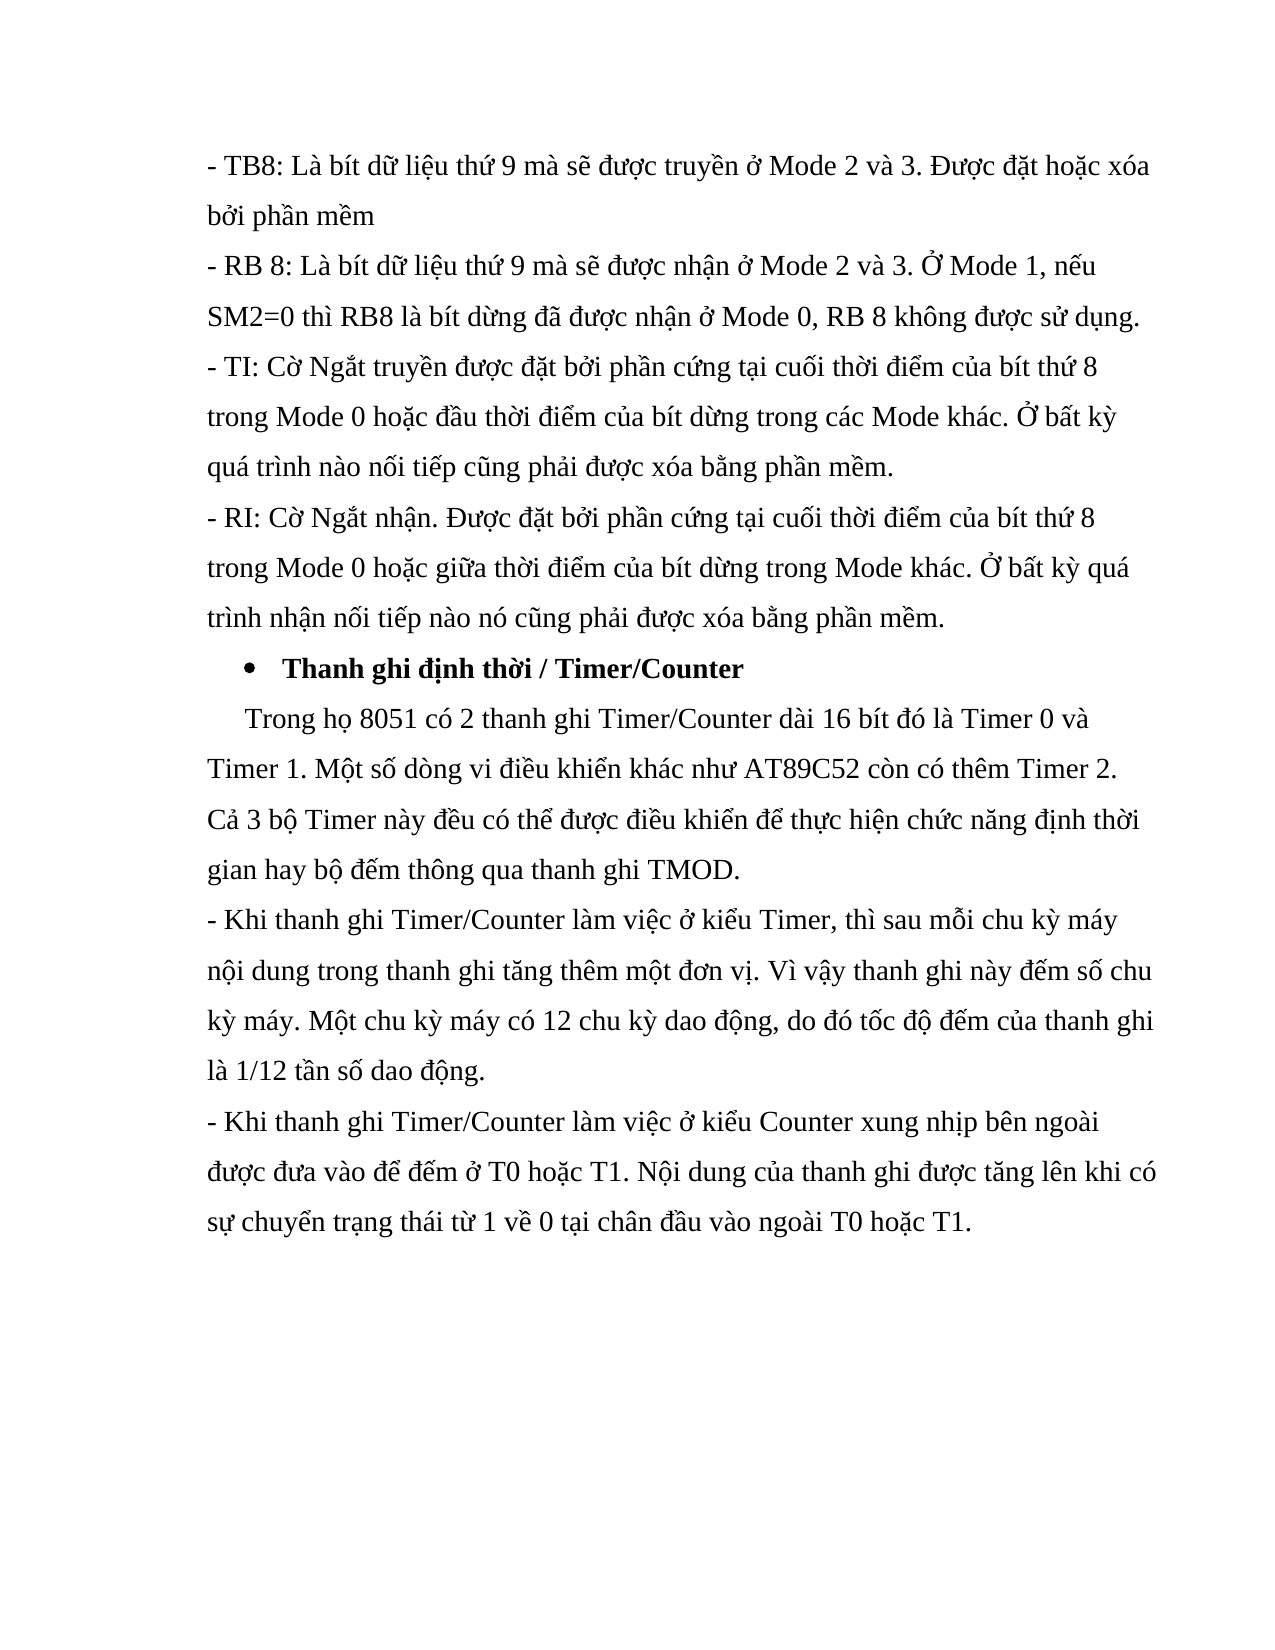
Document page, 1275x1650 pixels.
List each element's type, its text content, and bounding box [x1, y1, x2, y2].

text - RB 8: Là bít dữ liệu thứ 9 mà sẽ được nhận ở Mode 2 và 3. Ở Mode 1, nếu SM2=0 thì RB8 là bít dừng đã được nhận ở Mode 0, RB 8 không được sử dụng. [207, 248, 1157, 332]
text - Khi thanh ghi Timer/Counter làm việc ở kiểu Counter xung nhịp bên ngoài được đưa vào để đếm ở T0 hoặc T1. Nội dung của thanh ghi được tăng lên khi có sự chuyển trạng thái từ 1 về 0 tại chân đầu vào ngoài T0 hoặc T1. [207, 1104, 1157, 1238]
text - TB8: Là bít dữ liệu thứ 9 mà sẽ được truyền ở Mode 2 và 3. Được đặt hoặc xóa bởi phần mềm [207, 148, 1157, 232]
text - RI: Cờ Ngắt nhận. Được đặt bởi phần cứng tại cuối thời điểm của bít thứ 8 trong Mode 0 hoặc giữa thời điểm của bít dừng trong Mode khác. Ở bất kỳ quá trình nhận nối tiếp nào nó cũng phải được xóa bằng phần mềm. [207, 500, 1157, 634]
list Thanh ghi định thời / Timer/Counter [244, 651, 1157, 684]
text - Khi thanh ghi Timer/Counter làm việc ở kiểu Timer, thì sau mỗi chu kỳ máy nội dung trong thanh ghi tăng thêm một đơn vị. Vì vậy thanh ghi này đếm số chu kỳ máy. Một chu kỳ máy có 12 chu kỳ dao động, do đó tốc độ đếm của thanh ghi là 1/12 tần số dao động. [207, 902, 1157, 1087]
text Trong họ 8051 có 2 thanh ghi Timer/Counter dài 16 bít đó là Timer 0 và Timer 1. Một số dòng vi điều khiển khác như AT89C52 còn có thêm Timer 2. Cả 3 bộ Timer này đều có thể được điều khiển để thực hiện chức năng định thời gian hay bộ đếm thông qua thanh ghi TMOD. [207, 701, 1157, 886]
text - TI: Cờ Ngắt truyền được đặt bởi phần cứng tại cuối thời điểm của bít thứ 8 trong Mode 0 hoặc đầu thời điểm của bít dừng trong các Mode khác. Ở bất kỳ quá trình nào nối tiếp cũng phải được xóa bằng phần mềm. [207, 349, 1157, 483]
